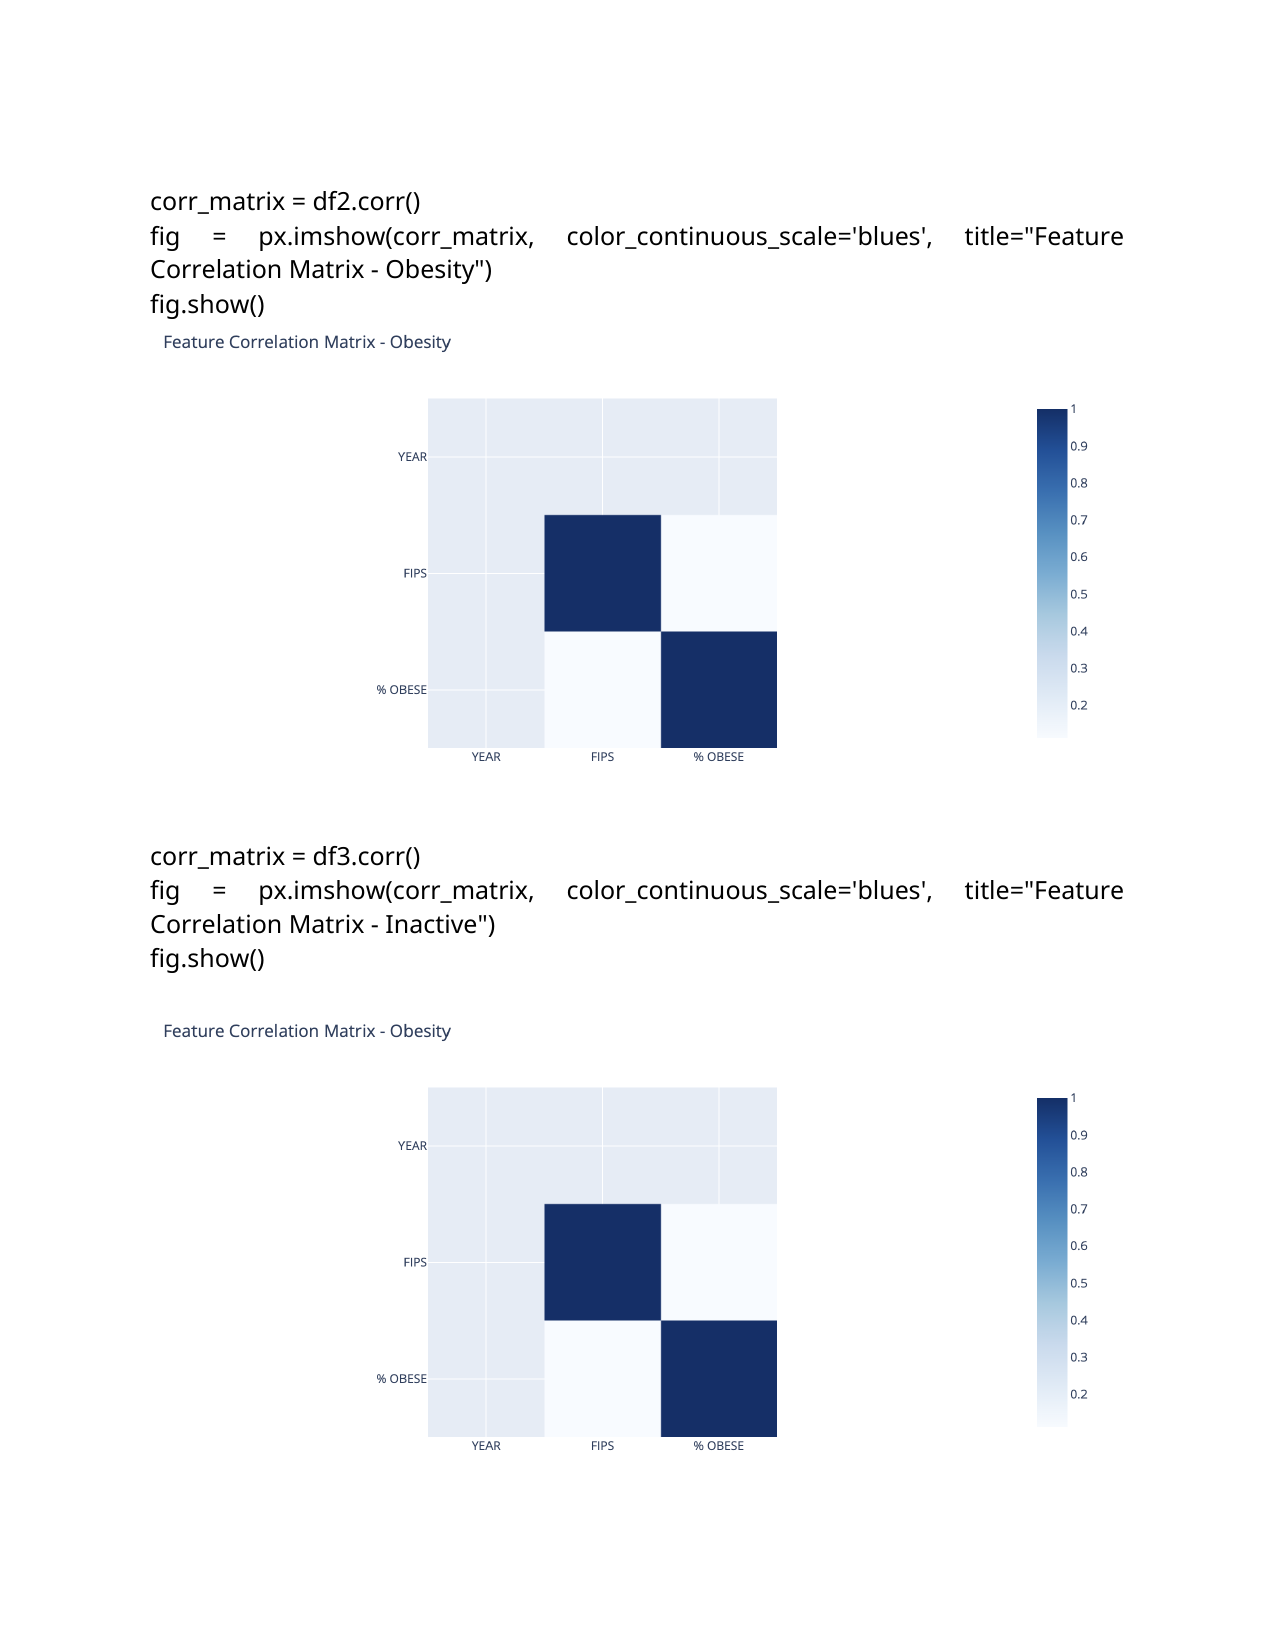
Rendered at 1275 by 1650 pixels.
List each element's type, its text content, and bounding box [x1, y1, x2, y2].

text fig.show() [150, 286, 1125, 320]
picture [150, 320, 1125, 805]
text corr_matrix = df2.corr() [150, 184, 1125, 218]
text fig = px.imshow(corr_matrix, color_continuous_scale='blues', title="Feature Correlation Matrix - Obesity") [150, 218, 1125, 286]
text fig.show() [150, 941, 1125, 975]
text corr_matrix = df3.corr() [150, 839, 1125, 873]
text fig = px.imshow(corr_matrix, color_continuous_scale='blues', title="Feature Correlation Matrix - Inactive") [150, 873, 1125, 941]
picture [150, 1009, 1125, 1494]
